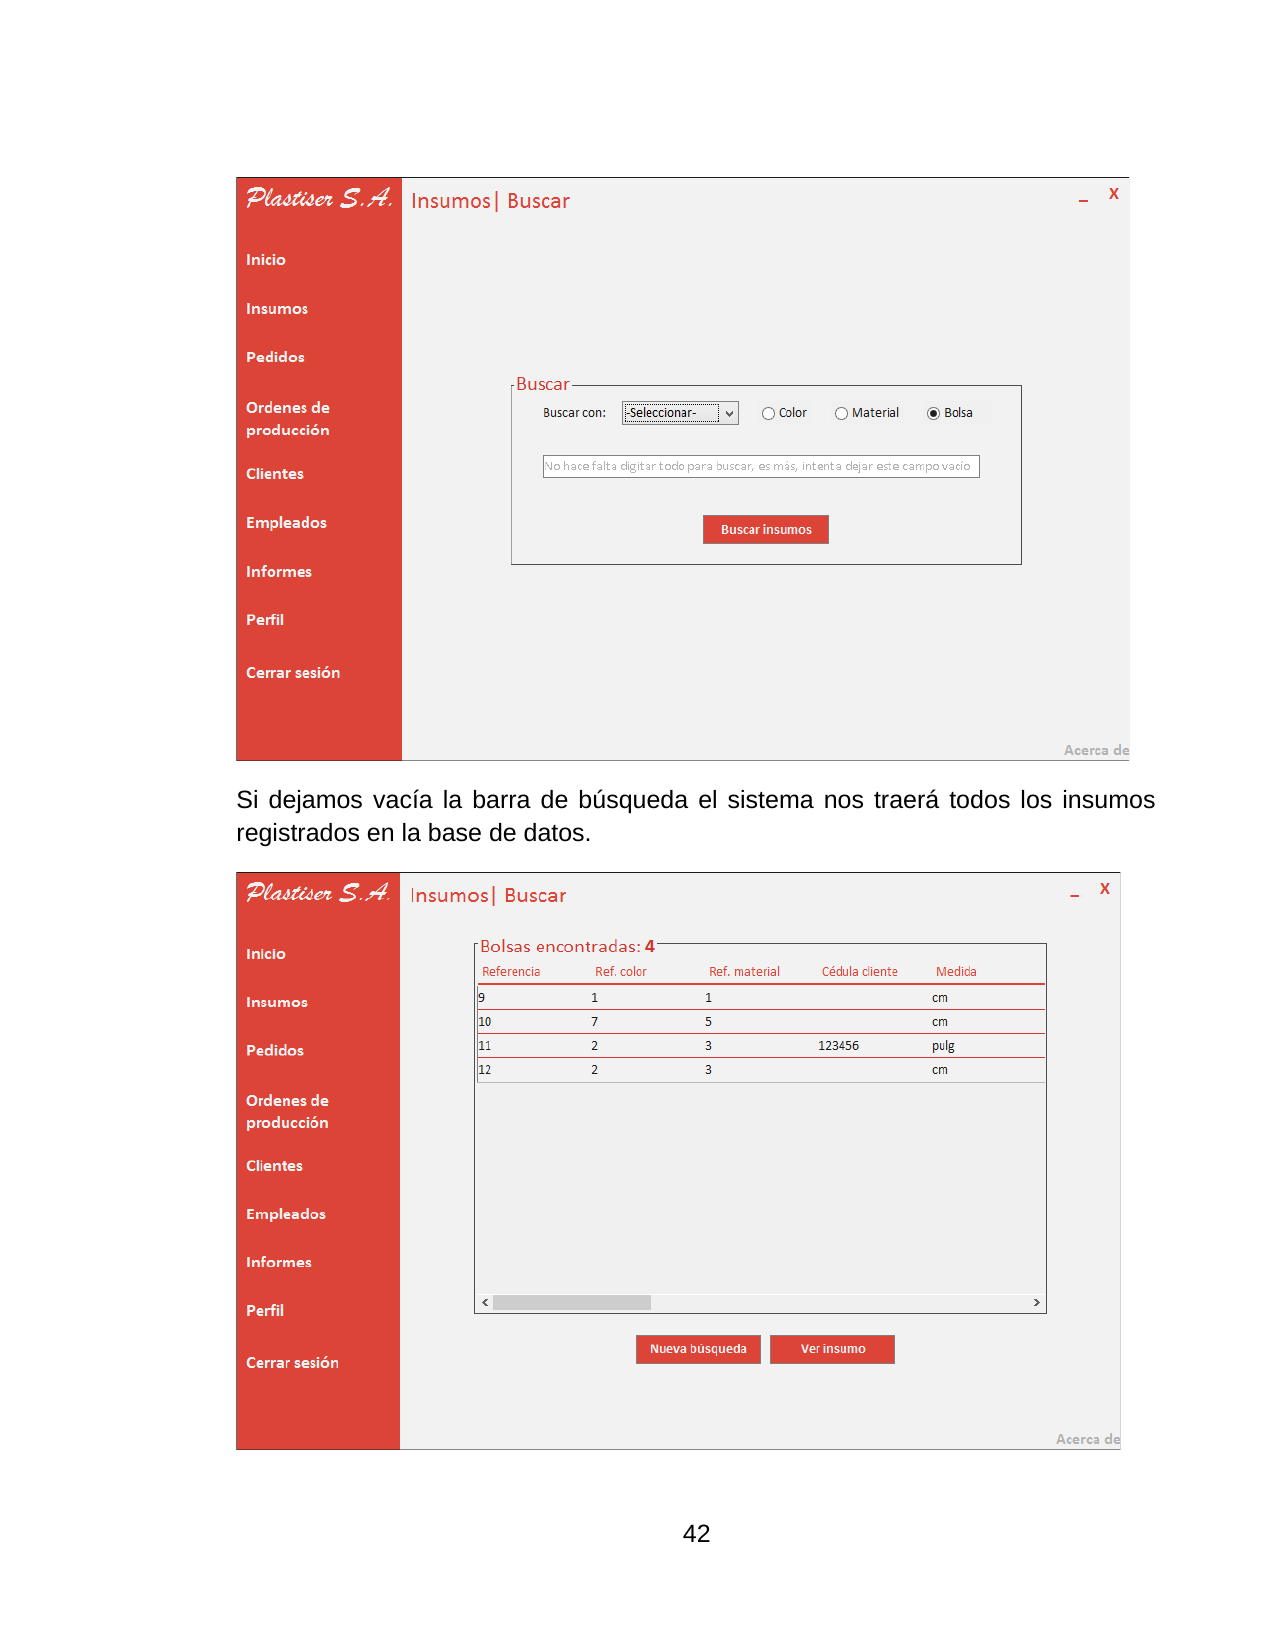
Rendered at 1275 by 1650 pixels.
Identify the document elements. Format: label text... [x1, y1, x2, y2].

picture [236, 177, 1130, 761]
picture [236, 872, 1121, 1450]
text Si dejamos vacía la barra de búsqueda el sistema nos traerá todos los insumos registrados en la base de datos. [236, 785, 1157, 847]
